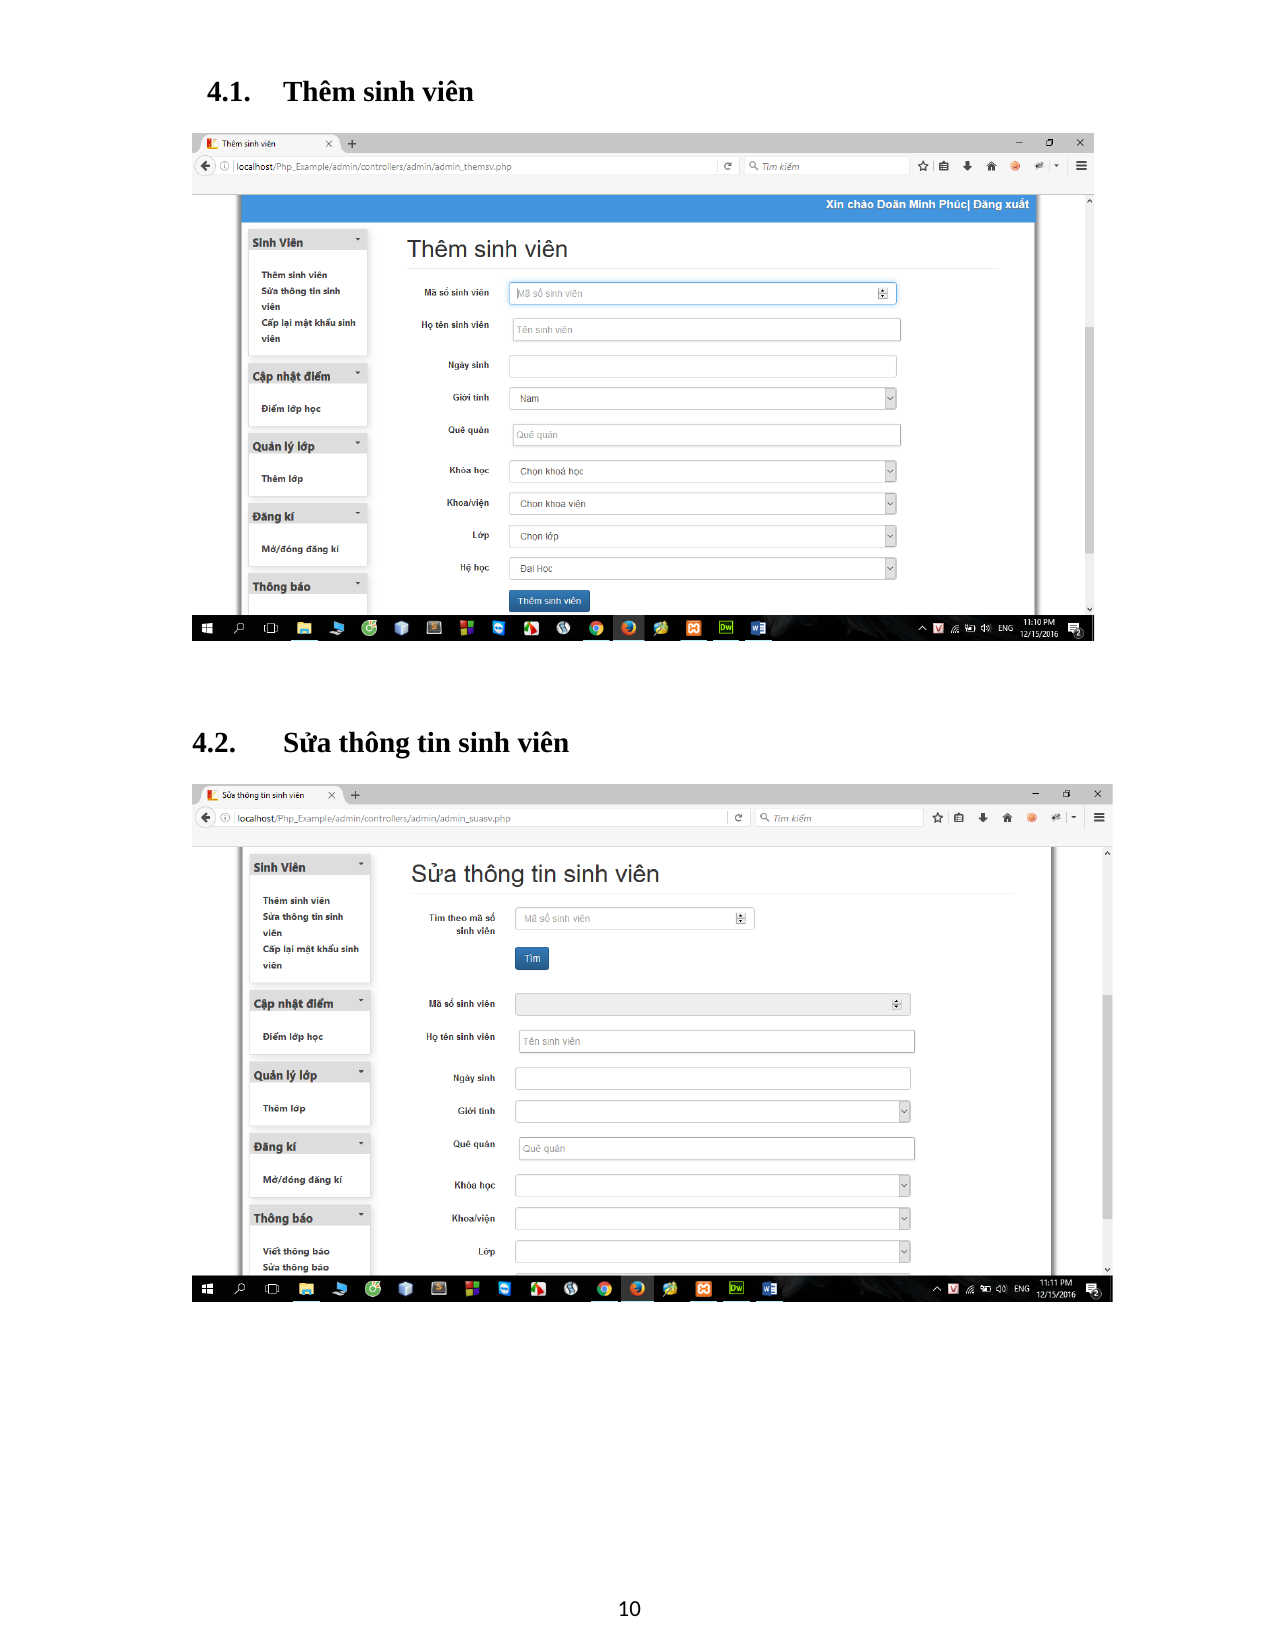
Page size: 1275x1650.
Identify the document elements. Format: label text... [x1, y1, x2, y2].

picture [192, 133, 1095, 641]
list Thêm sinh viên [207, 74, 1125, 107]
picture [192, 784, 1113, 1302]
list Sửa thông tin sinh viên [192, 725, 1125, 758]
